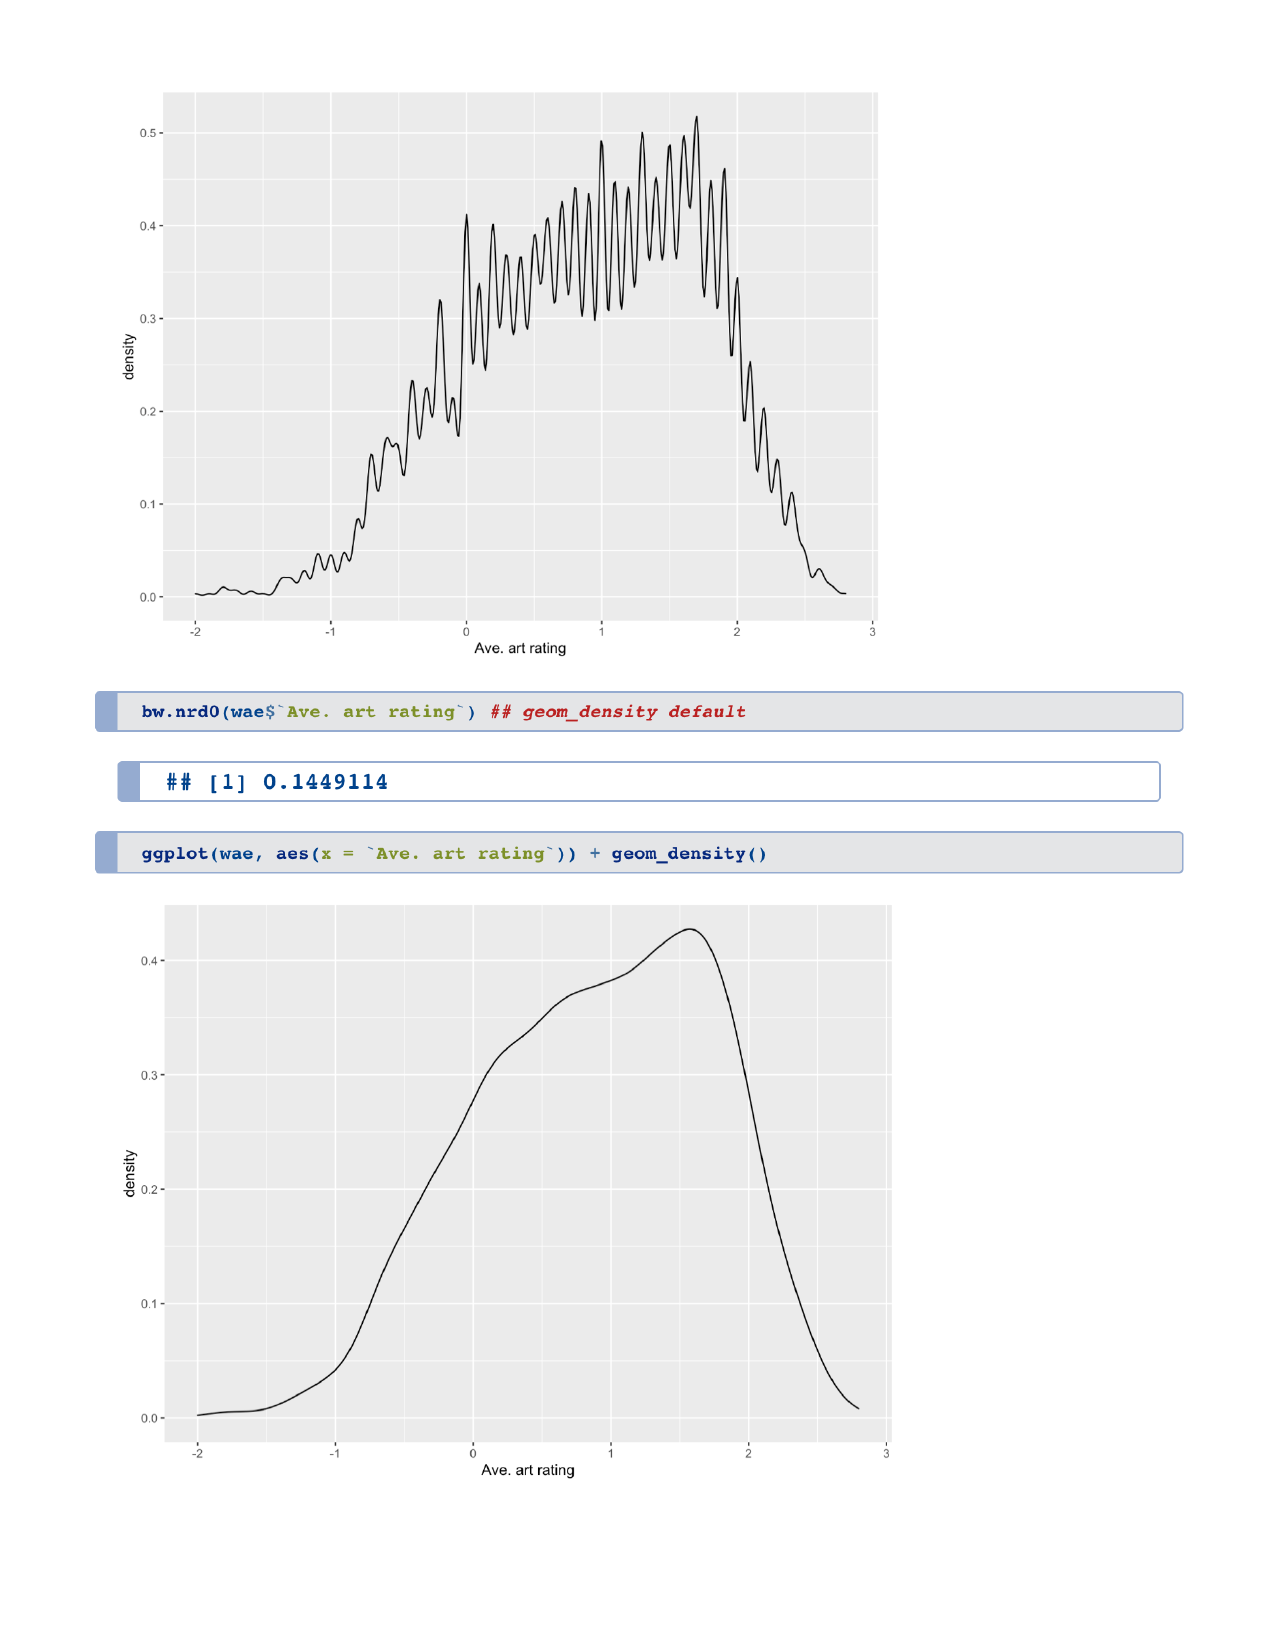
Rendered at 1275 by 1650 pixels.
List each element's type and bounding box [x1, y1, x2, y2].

picture [75, 75, 1200, 1489]
